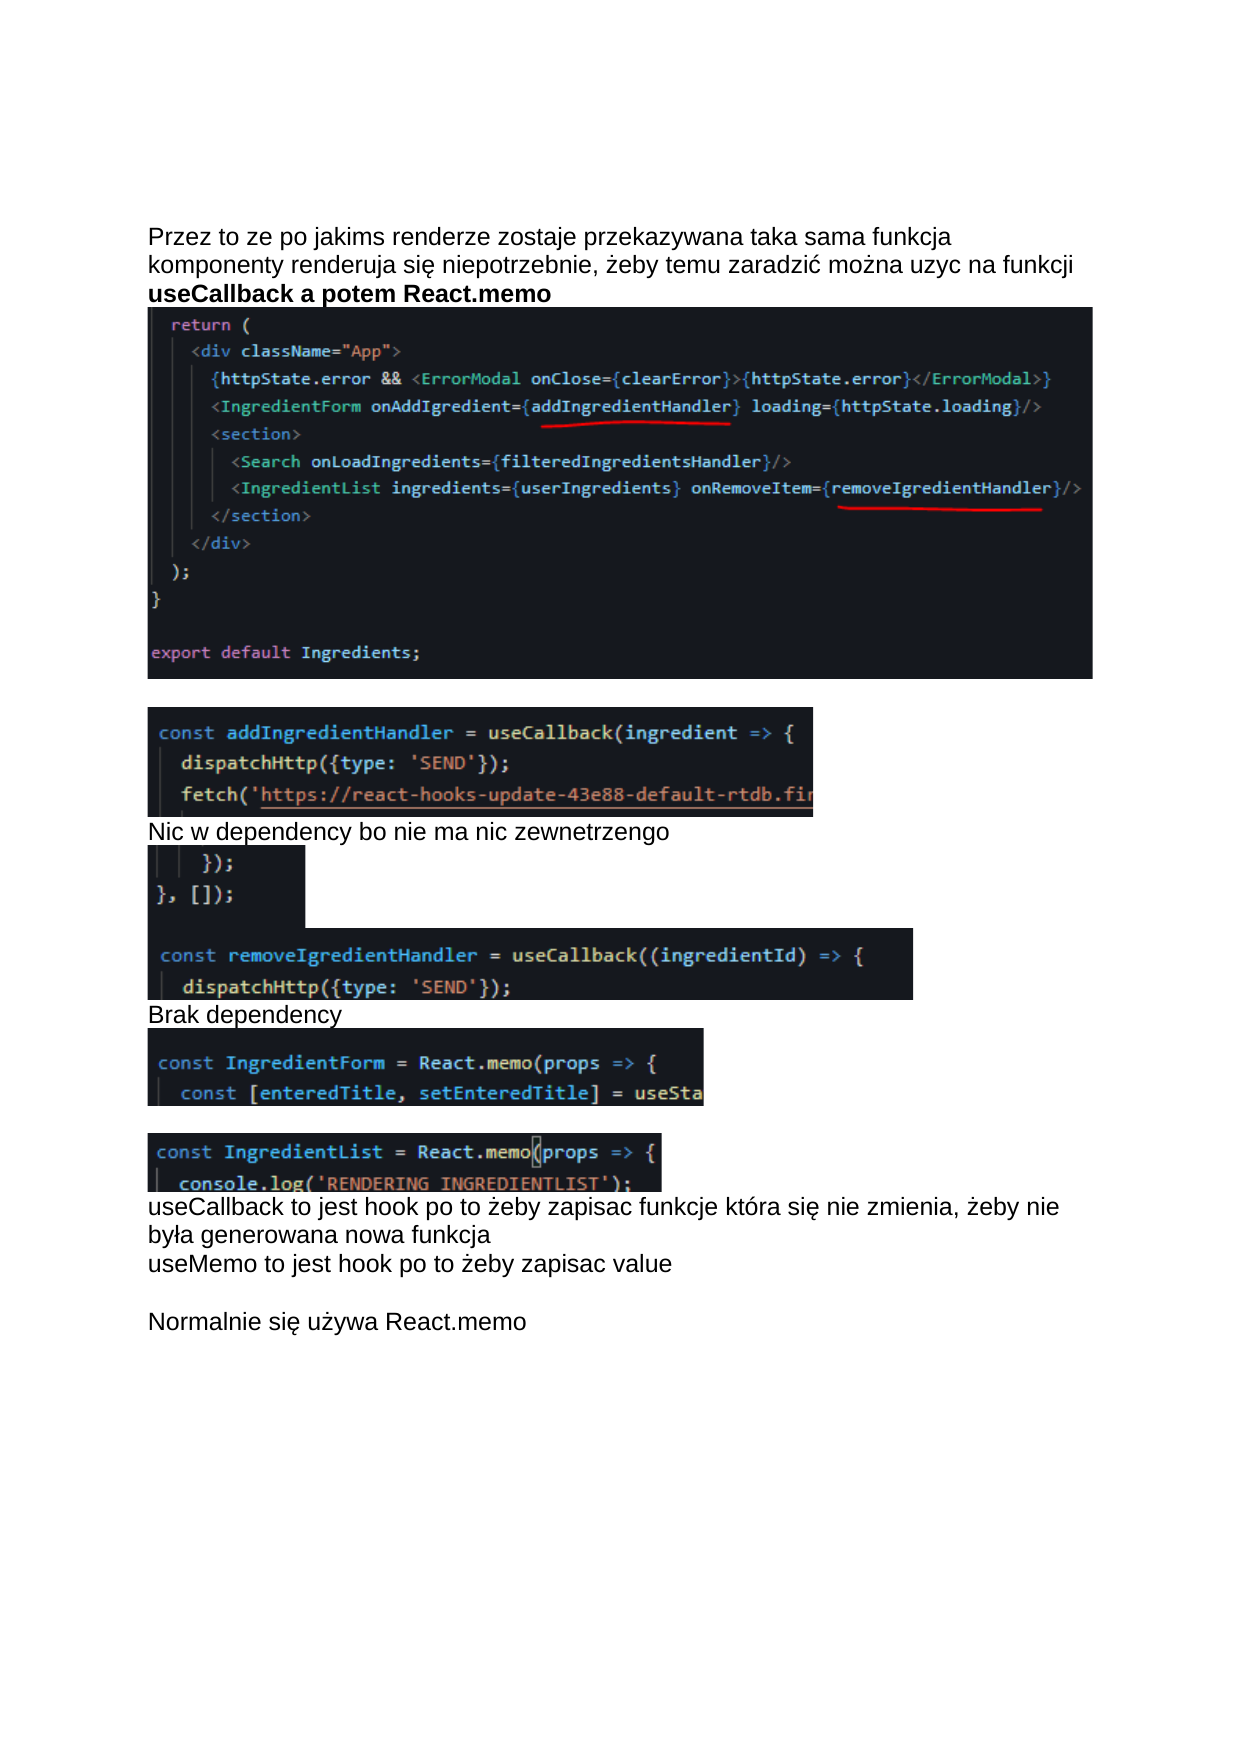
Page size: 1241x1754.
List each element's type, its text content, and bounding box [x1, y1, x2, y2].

picture [147, 1028, 704, 1106]
text Przez to ze po jakims renderze zostaje przekazywana taka sama funkcja komponenty renderuja się niepotrzebnie, żeby temu zaradzić można uzyc na funkcji useCallback a potem React.memo [148, 222, 1093, 307]
text useMemo to jest hook po to żeby zapisac value [148, 1249, 1093, 1278]
picture [147, 845, 914, 1000]
text Normalnie się używa React.memo [148, 1307, 1093, 1336]
picture [147, 707, 814, 817]
text useCallback to jest hook po to żeby zapisac funkcje która się nie zmienia, żeby nie była generowana nowa funkcja [148, 1192, 1093, 1249]
picture [147, 307, 1093, 679]
text Nic w dependency bo nie ma nic zewnetrzengo [148, 816, 1093, 845]
text Brak dependency [148, 1000, 1093, 1029]
picture [147, 1133, 662, 1192]
